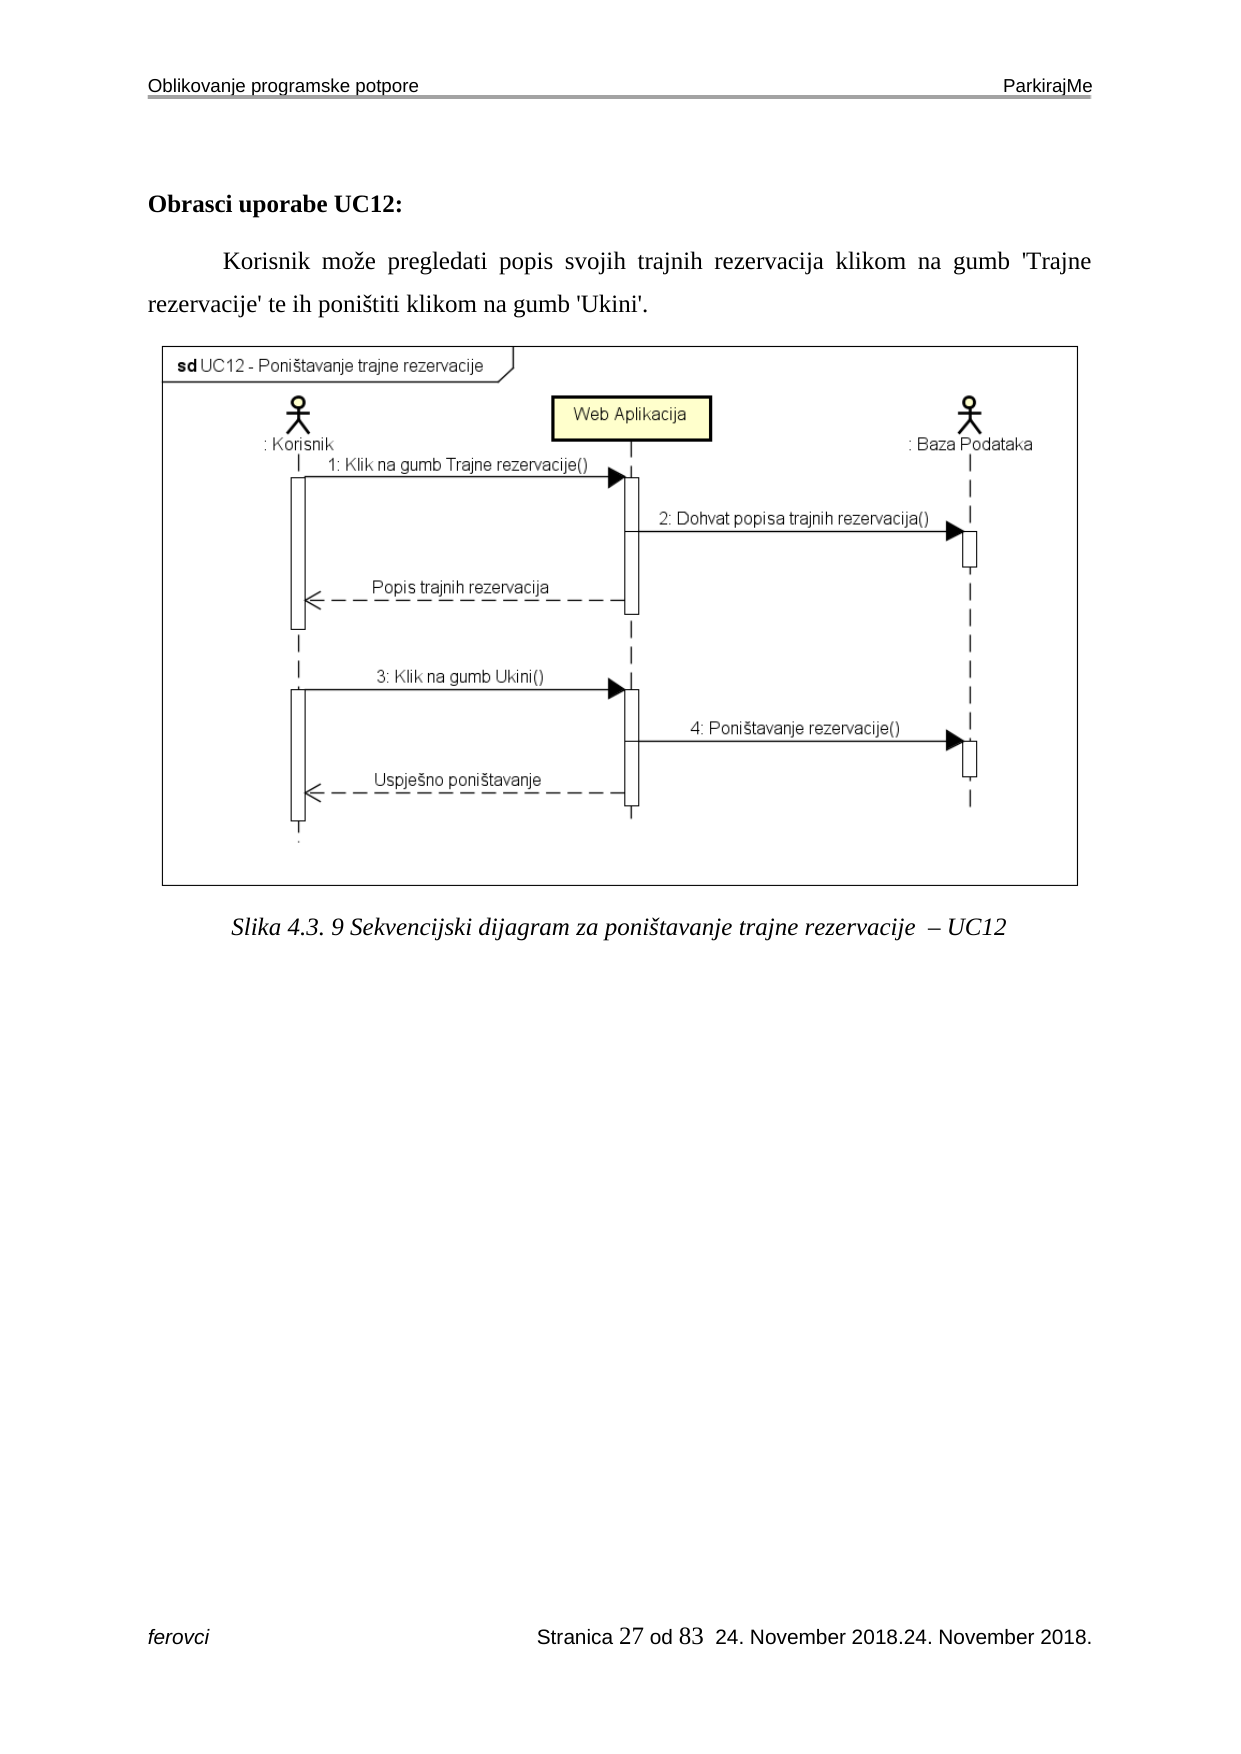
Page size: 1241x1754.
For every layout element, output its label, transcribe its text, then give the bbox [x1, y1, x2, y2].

picture [147, 95, 1092, 99]
text Korisnik može pregledati popis svojih trajnih rezervacija klikom na gumb 'Trajne rezervacije' te ih poništiti klikom na gumb 'Ukini'. [148, 246, 1093, 318]
text Obrasci uporabe UC12: [148, 189, 1093, 218]
text Slika 4.3. 9 Sekvencijski dijagram za poništavanje trajne rezervacije – UC12 [148, 912, 1093, 941]
picture [148, 332, 1092, 900]
